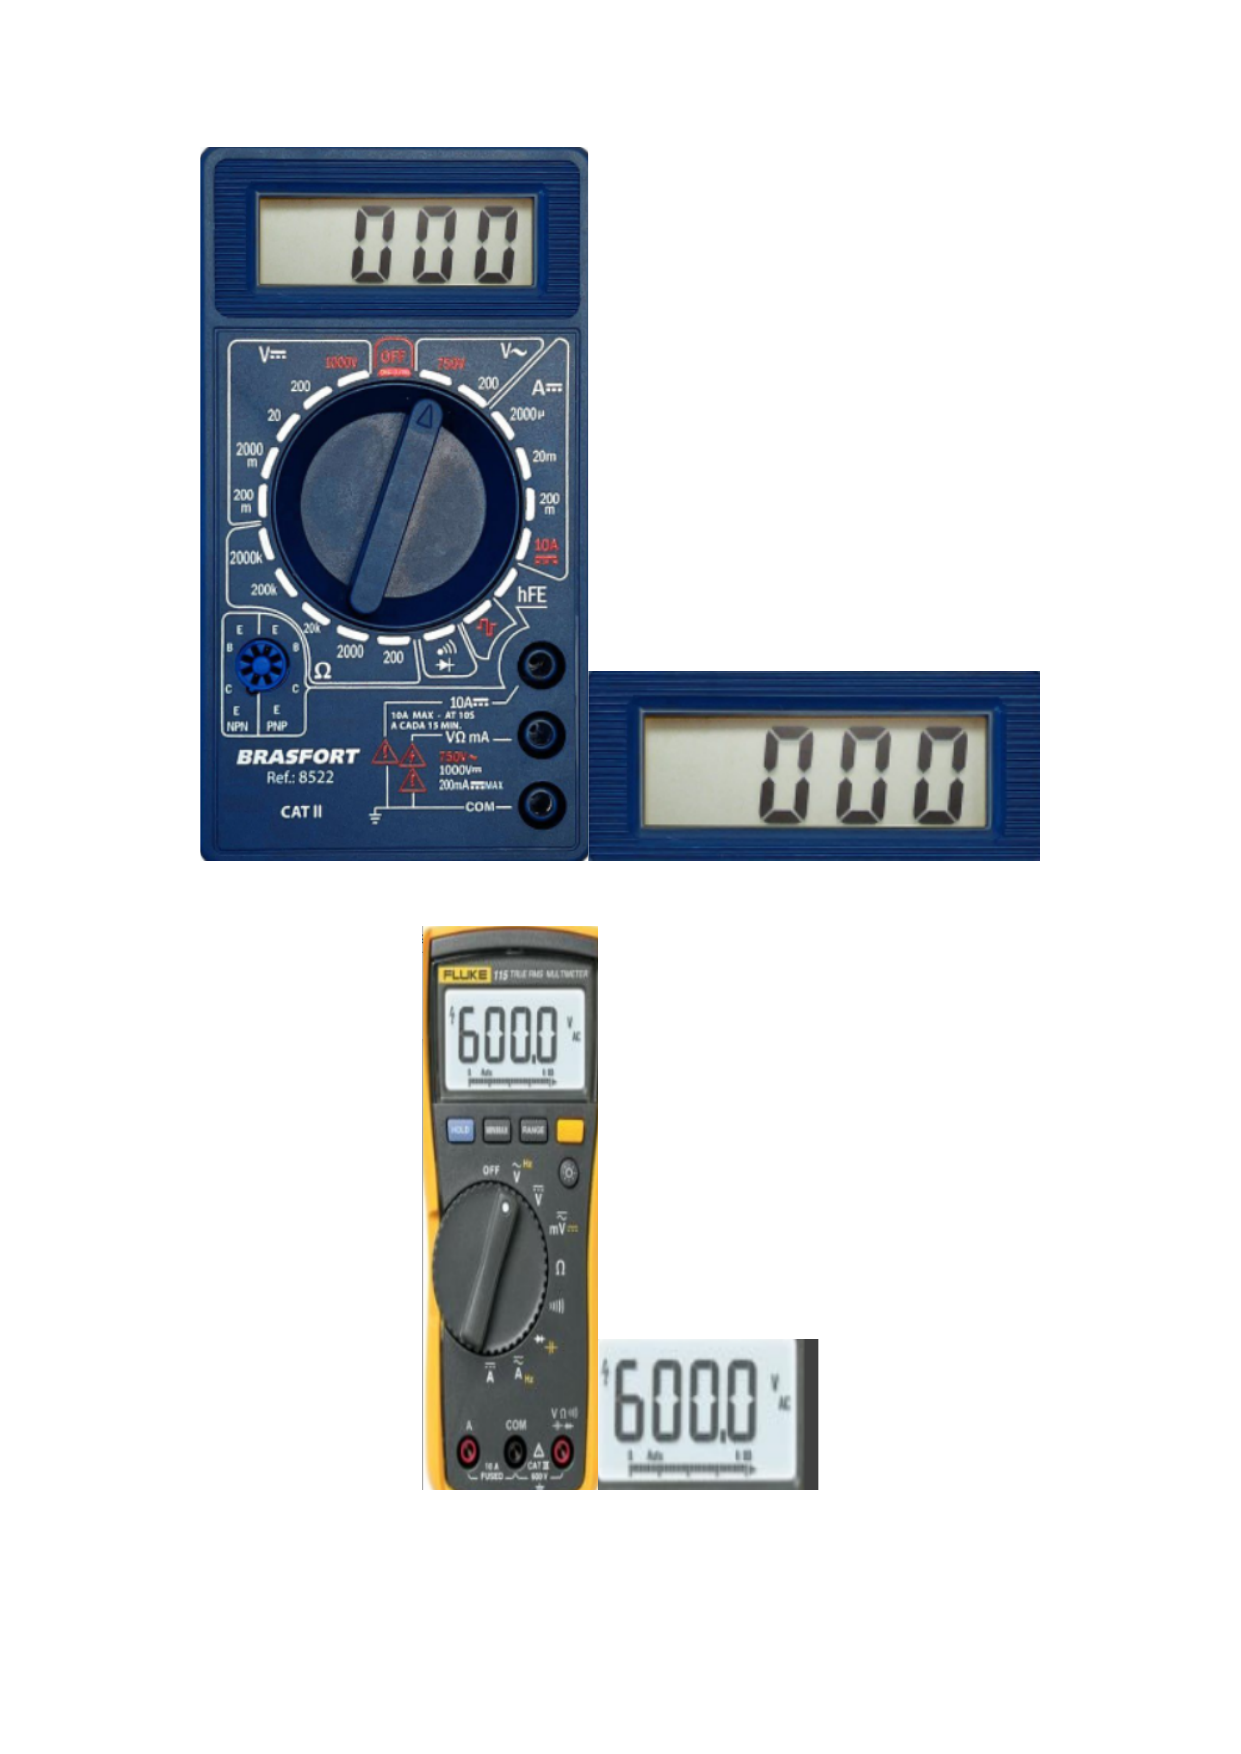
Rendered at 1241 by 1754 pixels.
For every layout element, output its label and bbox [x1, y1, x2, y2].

picture [200, 147, 1040, 861]
picture [422, 926, 819, 1490]
